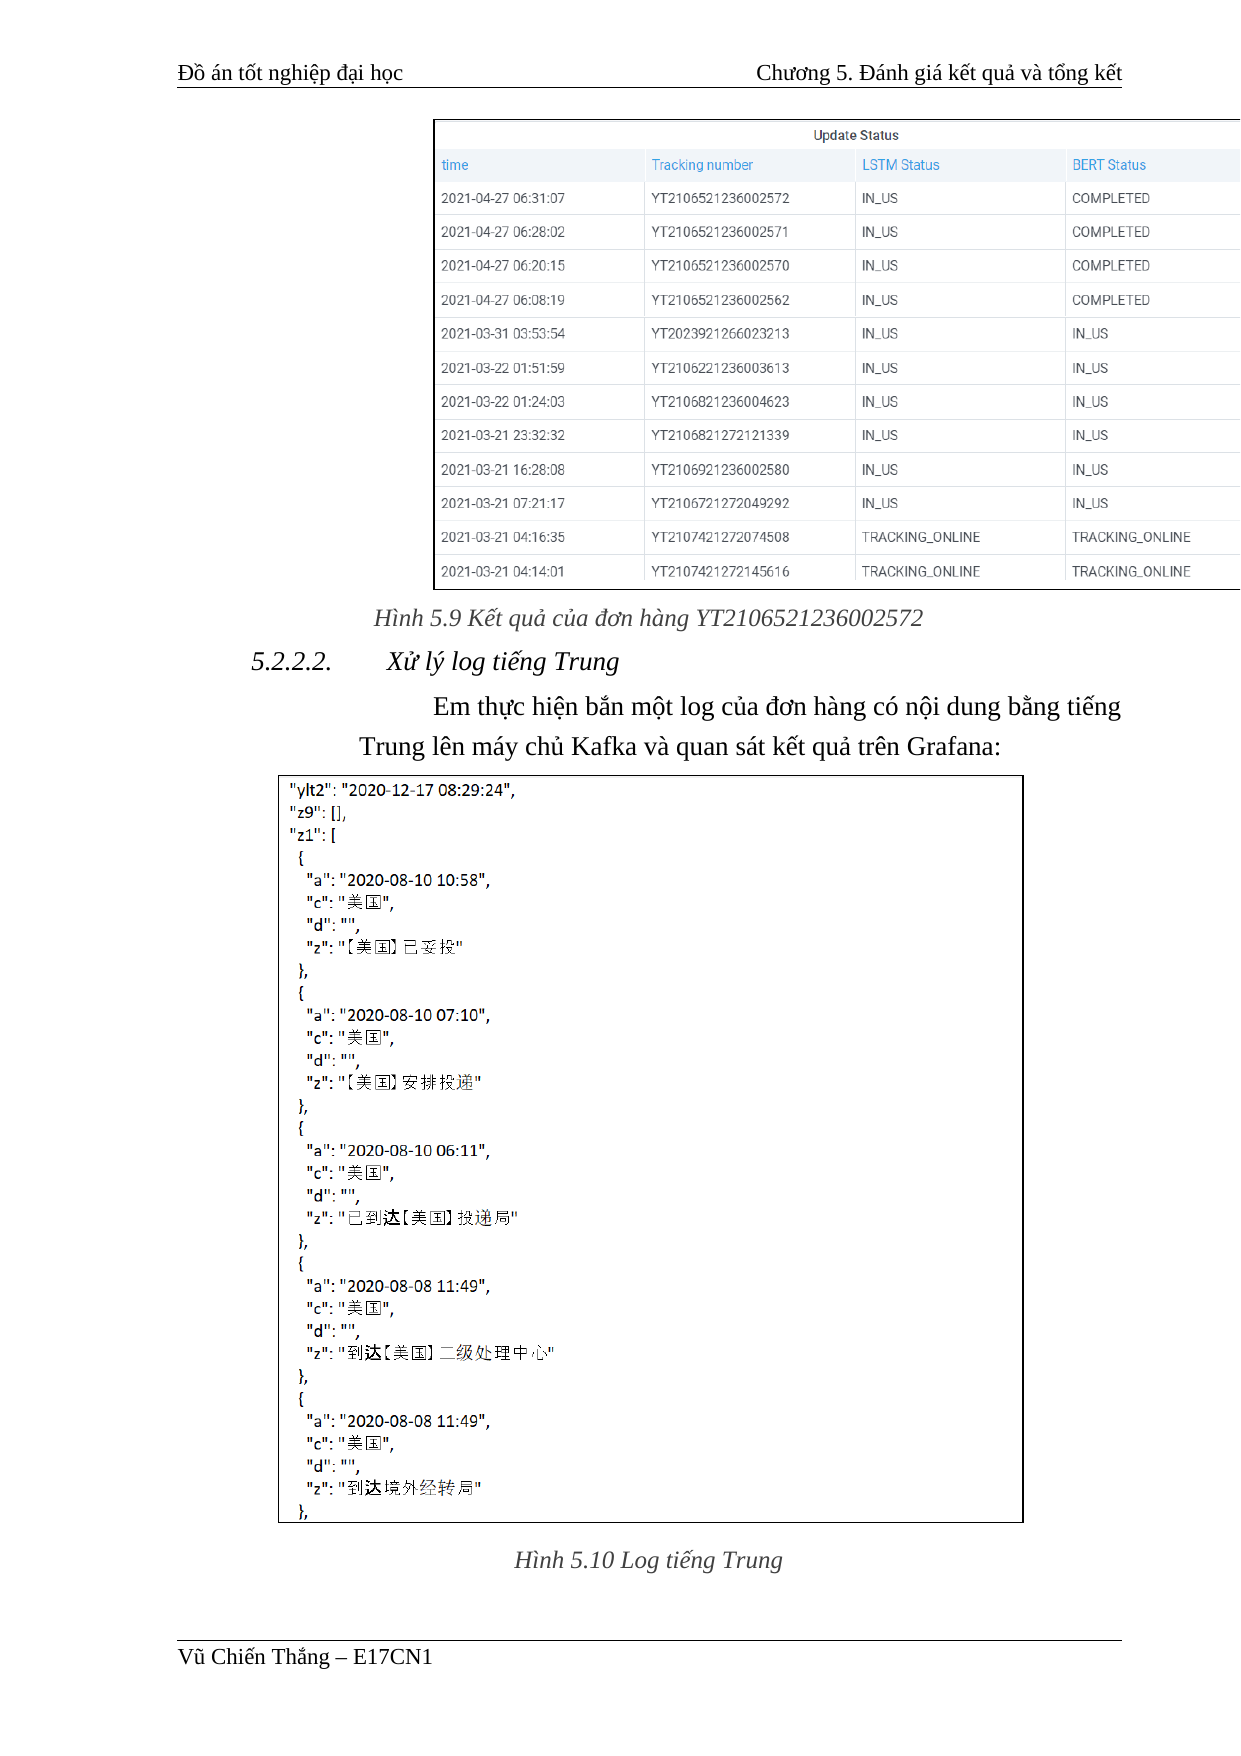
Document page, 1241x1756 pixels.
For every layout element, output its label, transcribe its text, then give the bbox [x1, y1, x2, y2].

picture [279, 776, 1022, 1520]
text Em thực hiện bắn một log của đơn hàng có nội dung bằng tiếng Trung lên máy chủ Kafka và quan sát kết quả trên Grafana: [359, 689, 1122, 761]
picture [435, 120, 1241, 589]
list Xử lý log tiếng Trung [177, 645, 1122, 676]
text Hình 5.9 Kết quả của đơn hàng YT2106521236002572 [177, 603, 1122, 632]
